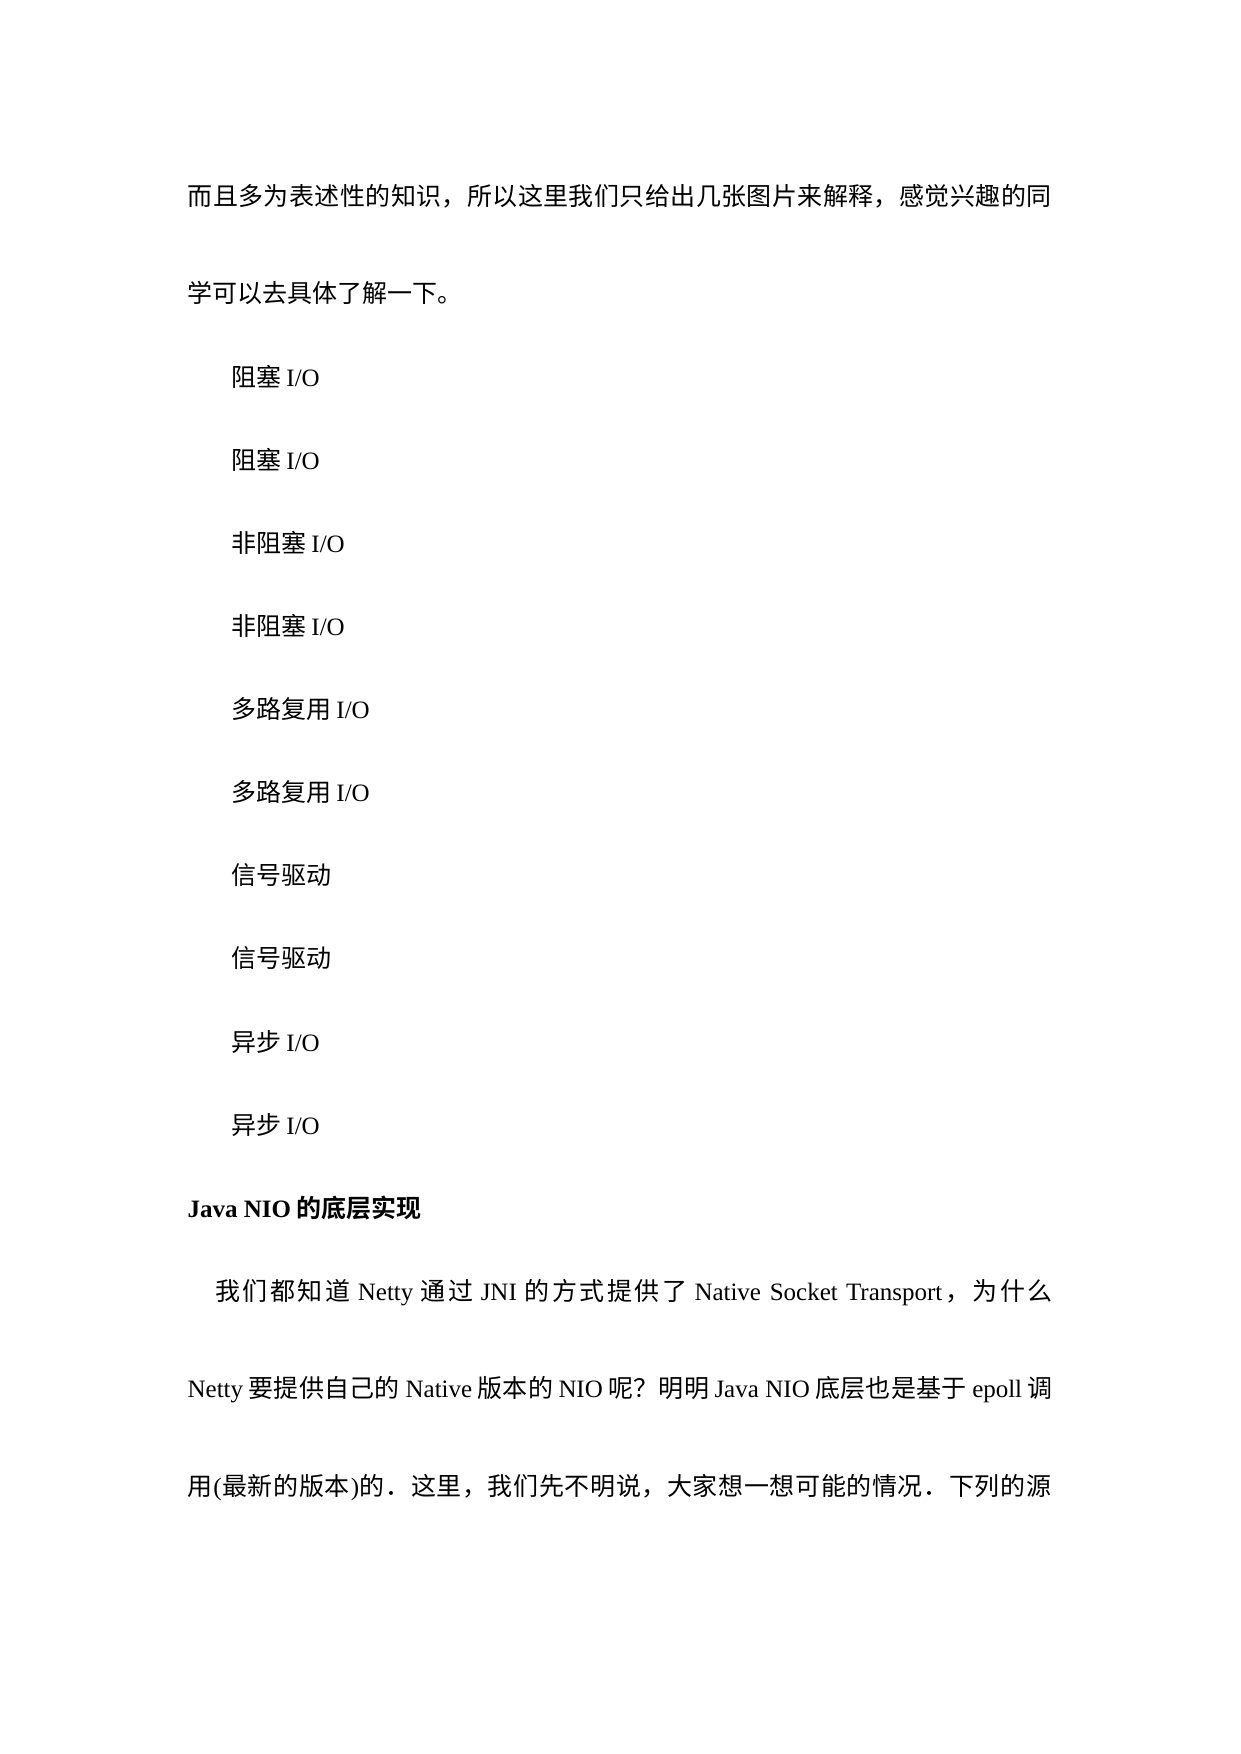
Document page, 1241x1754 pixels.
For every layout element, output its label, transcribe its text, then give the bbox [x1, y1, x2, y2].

subtitle Java NIO的底层实现 [187, 1174, 1053, 1239]
text 多路复用I/O [231, 758, 1053, 823]
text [187, 1257, 1053, 1517]
text 阻塞I/O [231, 426, 1053, 491]
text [187, 162, 1053, 324]
text 异步I/O [231, 1091, 1053, 1156]
text 信号驱动 [231, 924, 1053, 989]
text 非阻塞I/O [231, 509, 1053, 574]
text 非阻塞I/O [231, 592, 1053, 657]
text 阻塞I/O [231, 343, 1053, 408]
text 信号驱动 [231, 841, 1053, 906]
text 多路复用I/O [231, 675, 1053, 740]
text 异步I/O [231, 1008, 1053, 1073]
